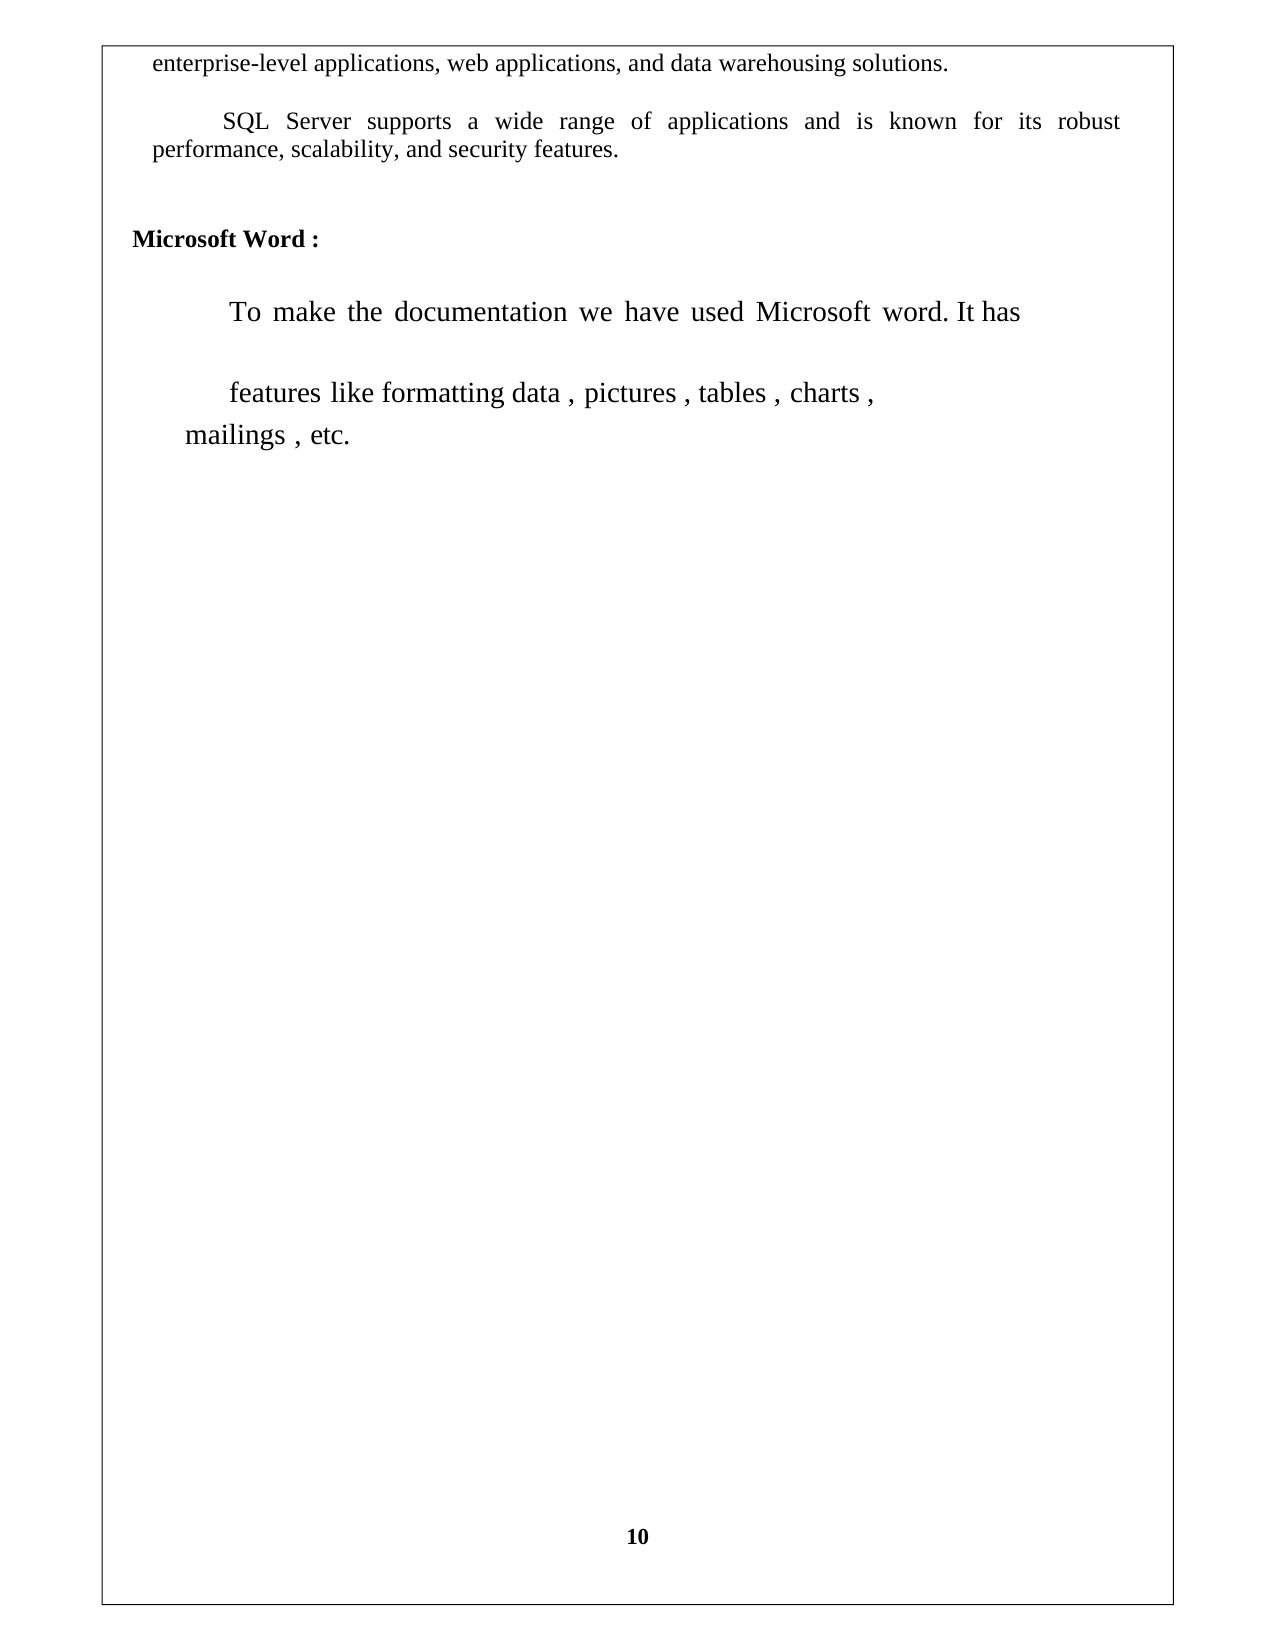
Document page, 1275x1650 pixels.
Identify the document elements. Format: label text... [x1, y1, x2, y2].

text SQL Server supports a wide range of applications and is known for its robust performance, scalability, and security features. [152, 106, 1121, 163]
text Microsoft Word : [132, 224, 1173, 253]
text mailings , etc. [185, 419, 1173, 451]
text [152, 48, 1121, 77]
text To make the documentation we have used Microsoft word. It has features like formatting data , pictures , tables , charts , [229, 257, 1080, 419]
